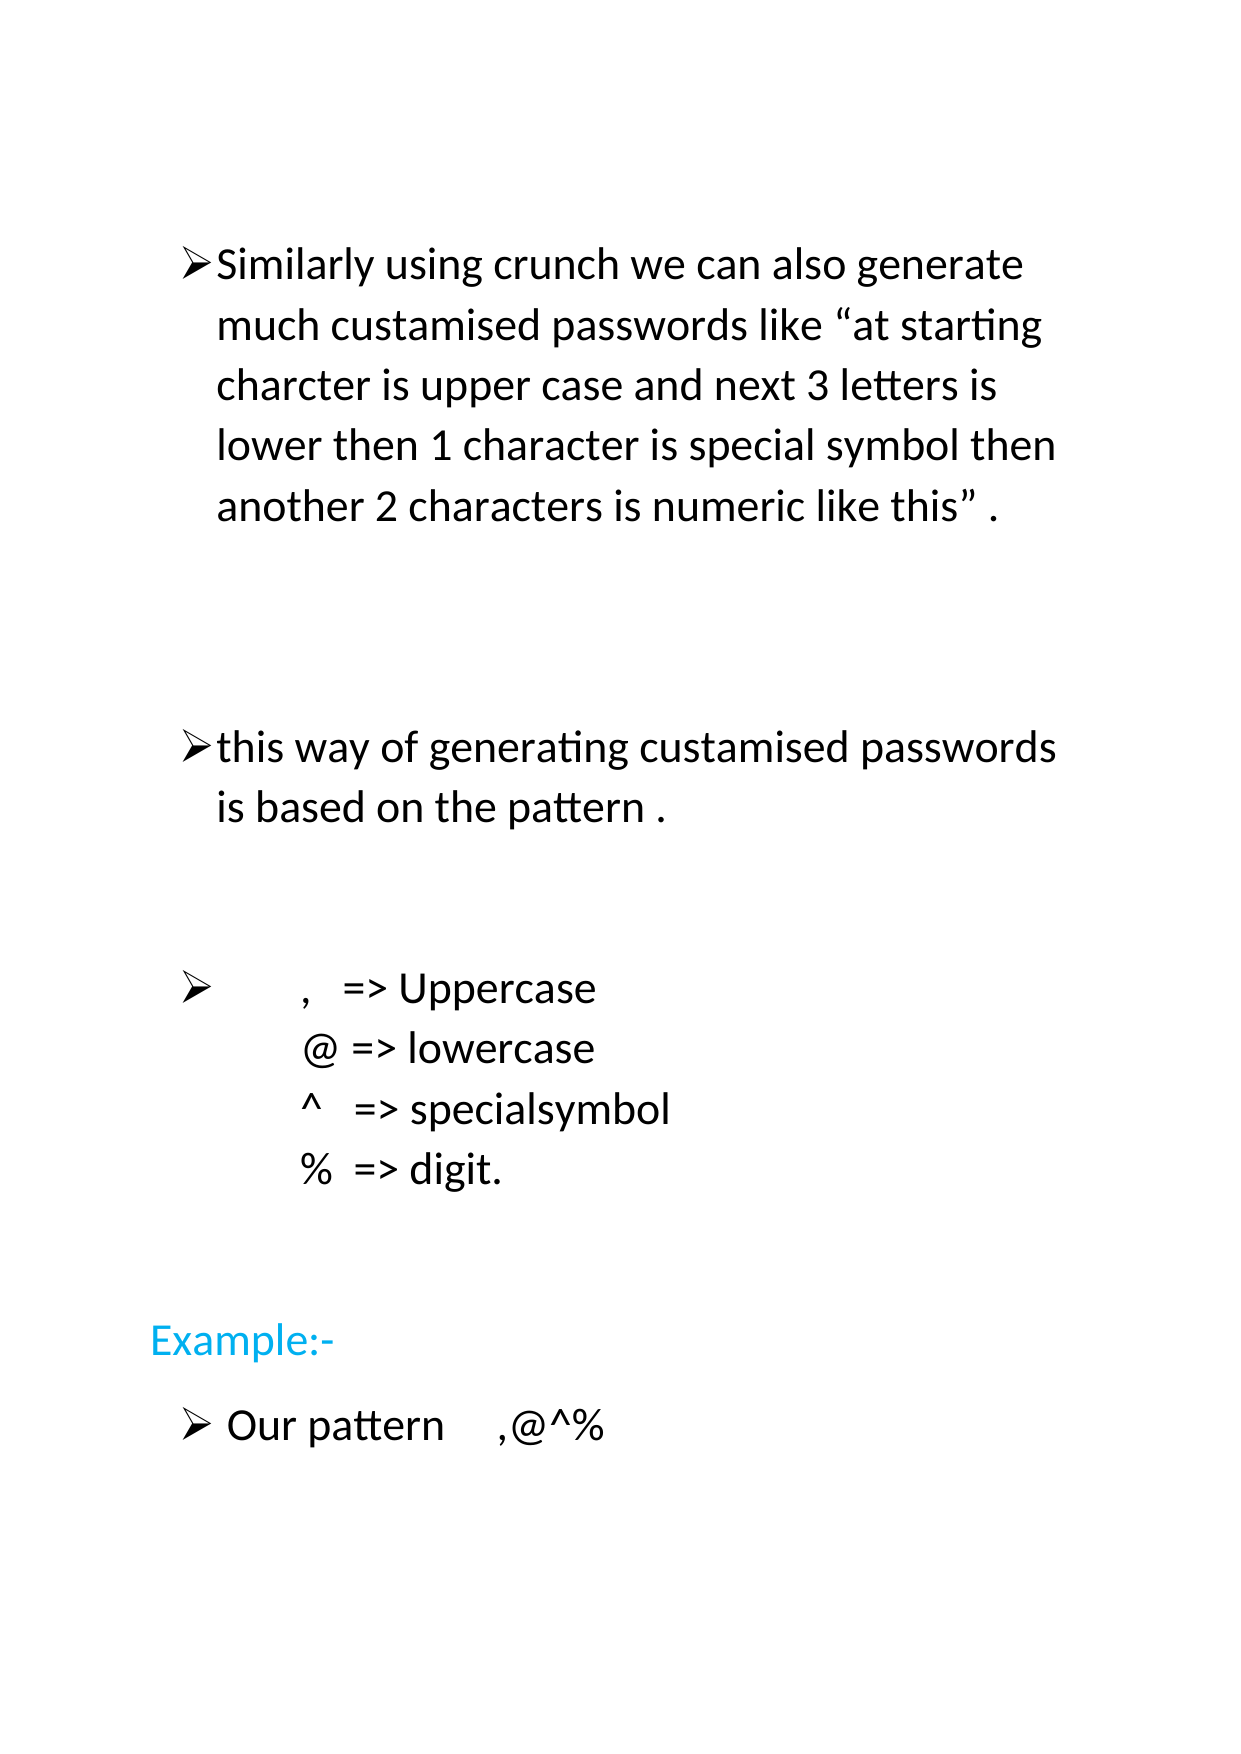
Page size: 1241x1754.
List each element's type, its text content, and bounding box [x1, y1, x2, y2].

list ^ => specialsymbol [300, 1080, 1090, 1136]
text Example:- [150, 1311, 1090, 1367]
list % => digit. [300, 1140, 1090, 1196]
list Similarly using crunch we can also generate much custamised passwords like “at starting charcter is upper case and next 3 letters is lower then 1 character is special symbol then another 2 characters is numeric like this” . [179, 235, 1090, 532]
list , => Uppercase [179, 959, 1090, 1015]
list this way of generating custamised passwords is based on the pattern . [179, 718, 1090, 834]
list @ => lowercase [300, 1019, 1090, 1075]
list Our pattern ,@^% [179, 1396, 1090, 1452]
